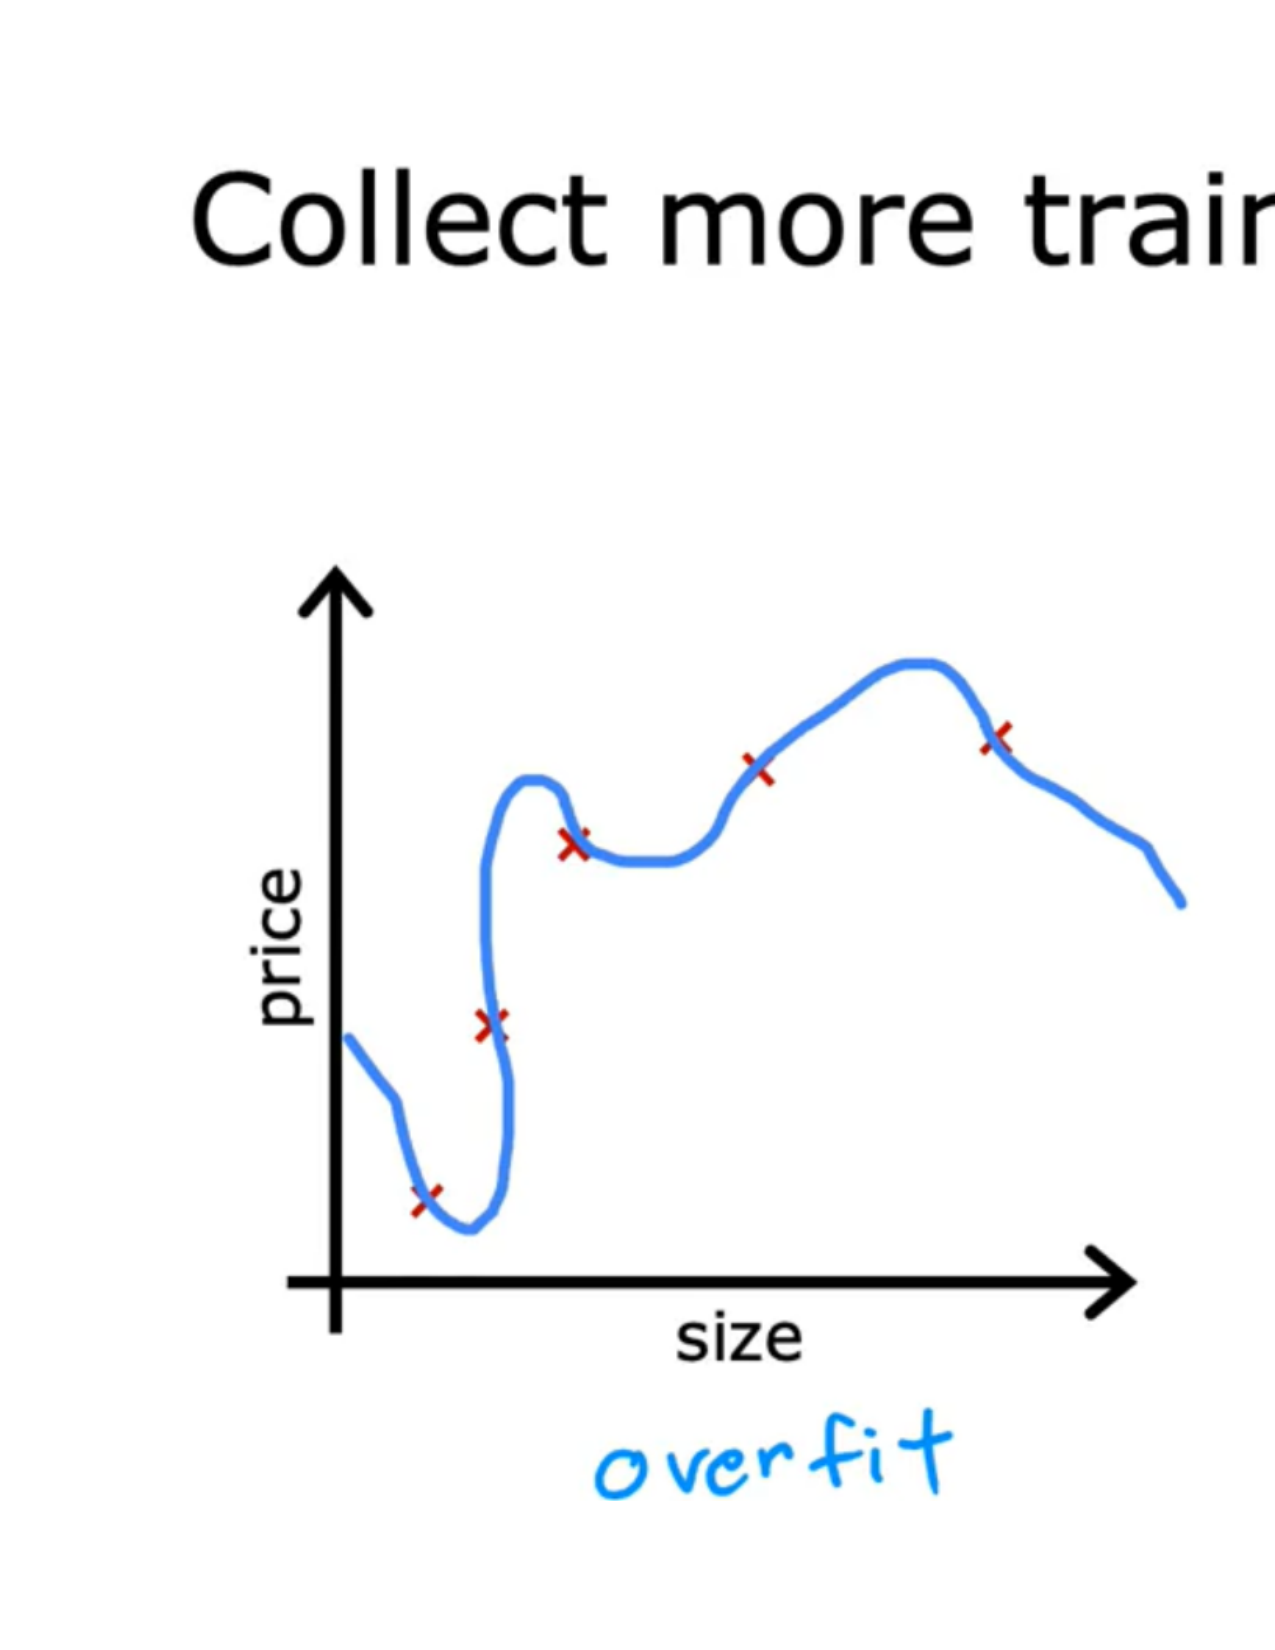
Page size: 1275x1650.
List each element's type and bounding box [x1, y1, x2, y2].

picture [150, 150, 1275, 1501]
